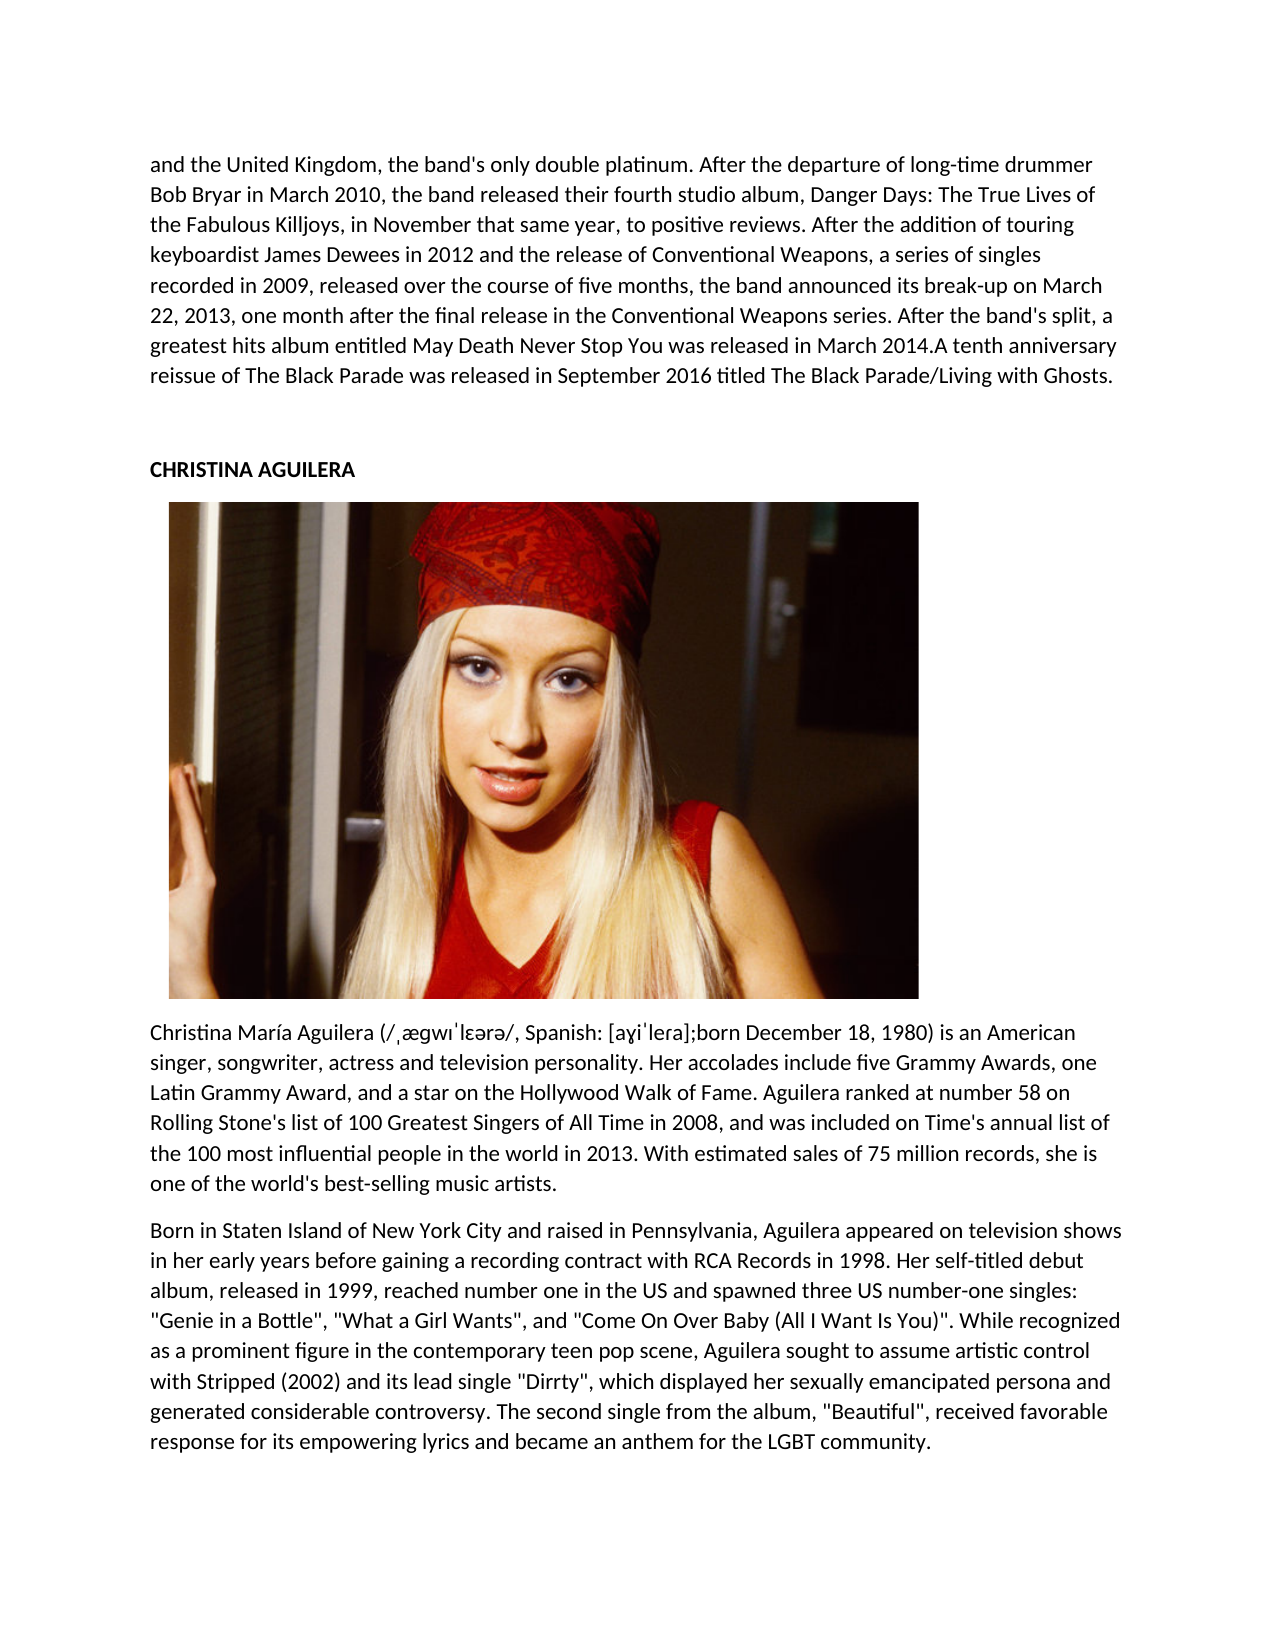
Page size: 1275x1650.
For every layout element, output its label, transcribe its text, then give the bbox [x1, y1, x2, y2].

text Born in Staten Island of New York City and raised in Pennsylvania, Aguilera appeared on television shows in her early years before gaining a recording contract with RCA Records in 1998. Her self-titled debut album, released in 1999, reached number one in the US and spawned three US number-one singles: "Genie in a Bottle", "What a Girl Wants", and "Come On Over Baby (All I Want Is You)". While recognized as a prominent figure in the contemporary teen pop scene, Aguilera sought to assume artistic control with Stripped (2002) and its lead single "Dirrty", which displayed her sexually emancipated persona and generated considerable controversy. The second single from the album, "Beautiful", received favorable response for its empowering lyrics and became an anthem for the LGBT community. [150, 1216, 1125, 1455]
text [150, 150, 1125, 389]
text Christina María Aguilera (/ˌæɡwɪˈlɛərə/, Spanish: [aɣiˈleɾa];born December 18, 1980) is an American singer, songwriter, actress and television personality. Her accolades include five Grammy Awards, one Latin Grammy Award, and a star on the Hollywood Walk of Fame. Aguilera ranked at number 58 on Rolling Stone's list of 100 Greatest Singers of All Time in 2008, and was included on Time's annual list of the 100 most influential people in the world in 2013. With estimated sales of 75 million records, she is one of the world's best-selling music artists. [150, 1018, 1125, 1197]
text CHRISTINA AGUILERA [150, 455, 1125, 483]
